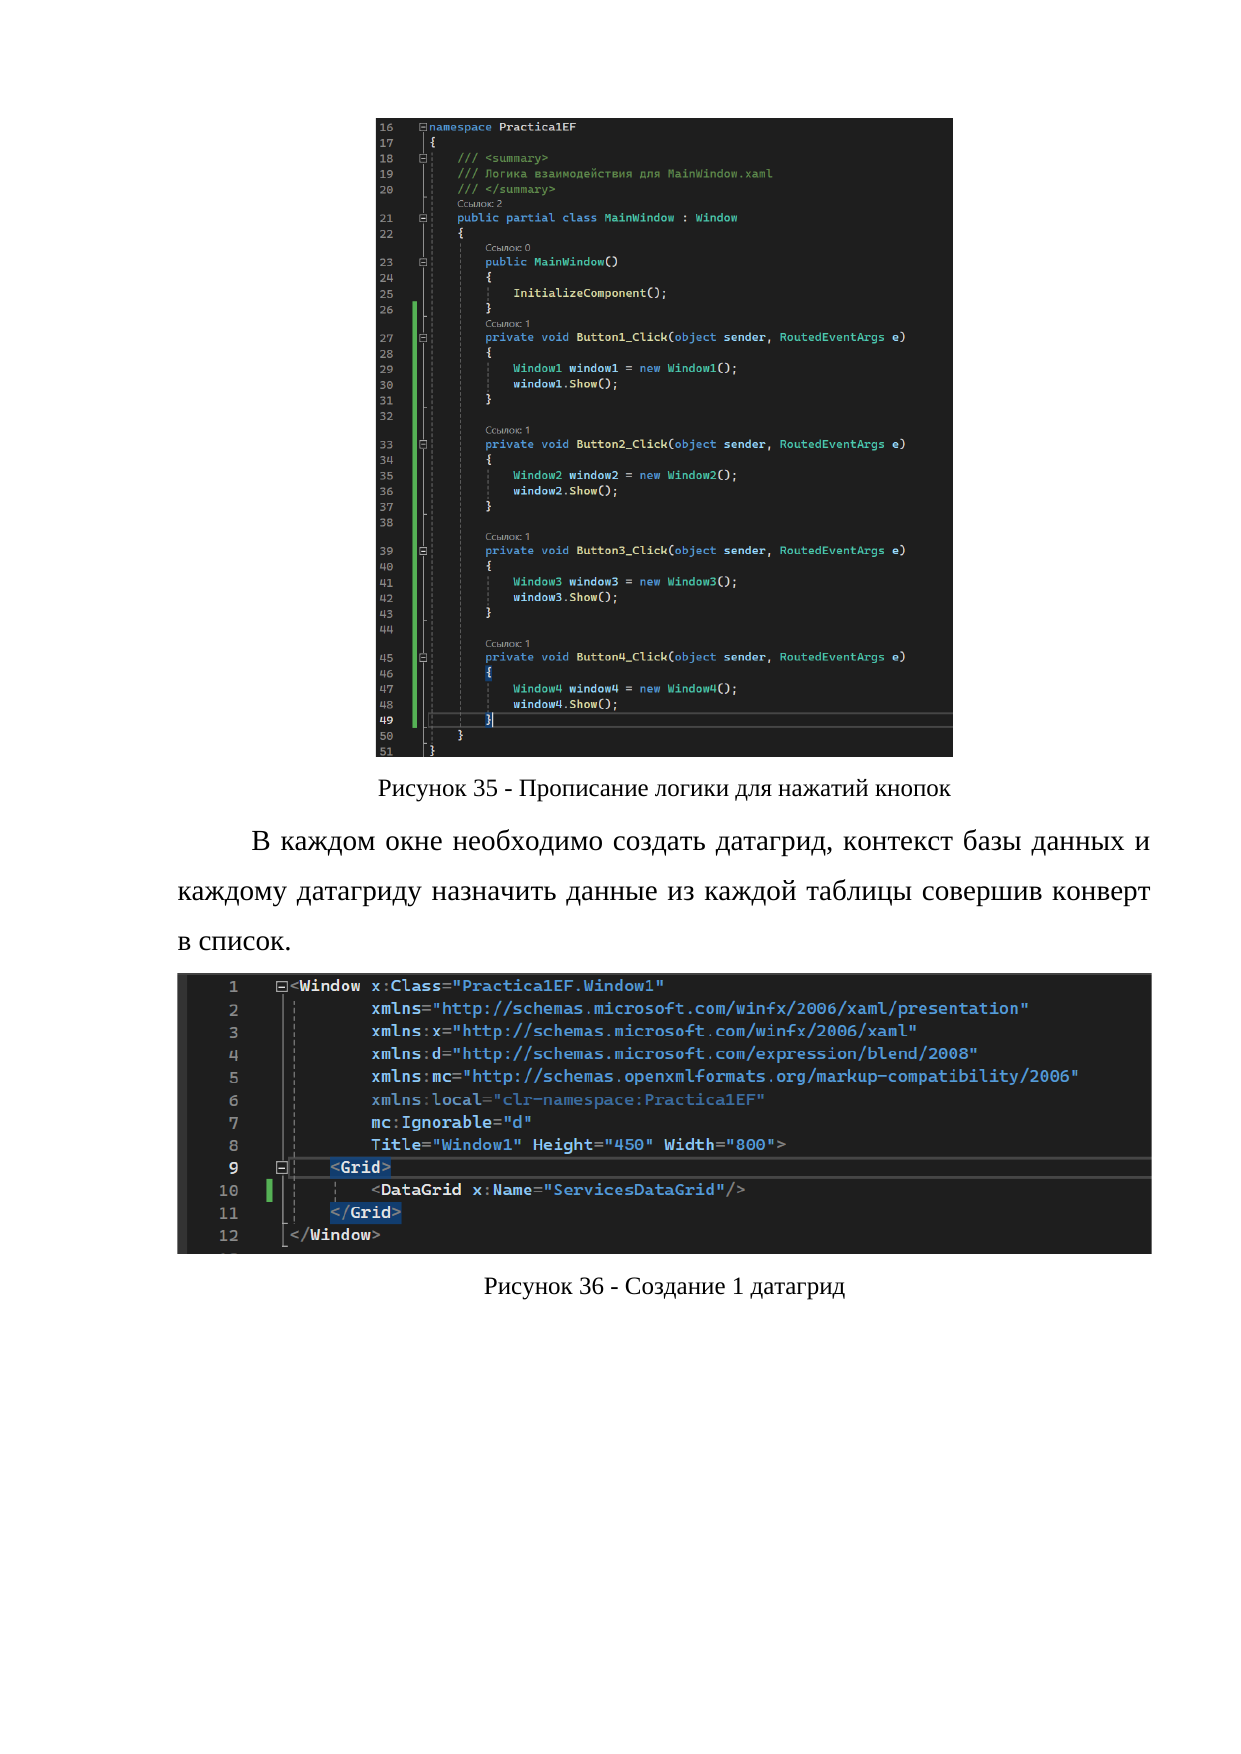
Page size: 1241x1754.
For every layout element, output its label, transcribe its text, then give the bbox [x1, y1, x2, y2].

picture [375, 118, 953, 757]
text В каждом окне необходимо создать датагрид, контекст базы данных и каждому датагриду назначить данные из каждой таблицы совершив конверт в список. [177, 823, 1152, 957]
text Рисунок 35 - Прописание логики для нажатий кнопок [177, 773, 1152, 802]
text Рисунок 36 - Создание 1 датагрид [177, 1271, 1152, 1299]
picture [177, 973, 1152, 1254]
